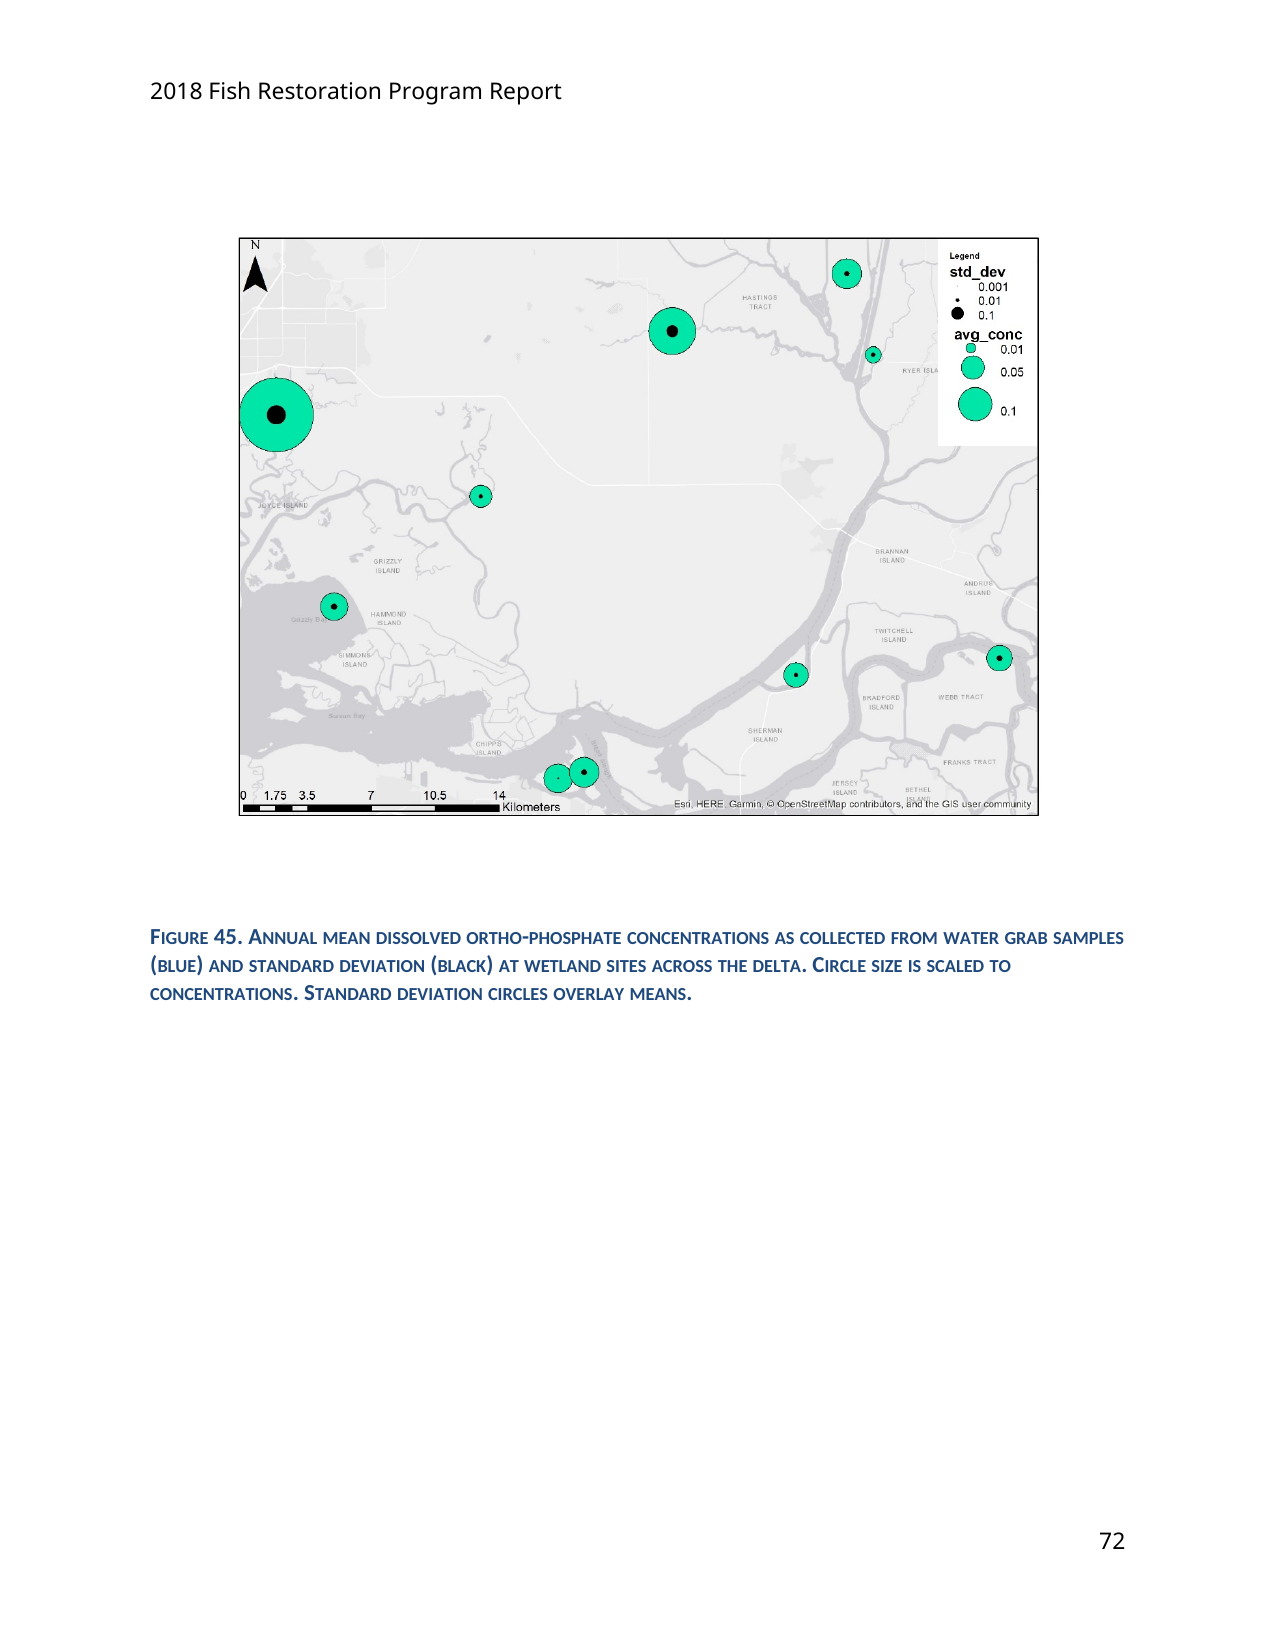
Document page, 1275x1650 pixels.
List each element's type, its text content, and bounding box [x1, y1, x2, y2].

picture [150, 150, 1125, 904]
text Figure . Annual mean dissolved ortho-phosphate concentrations as collected from water grab samples (blue) and standard deviation (black) at wetland sites across the delta. Circle size is scaled to concentrations. Standard deviation circles overlay means. [150, 922, 1125, 1006]
